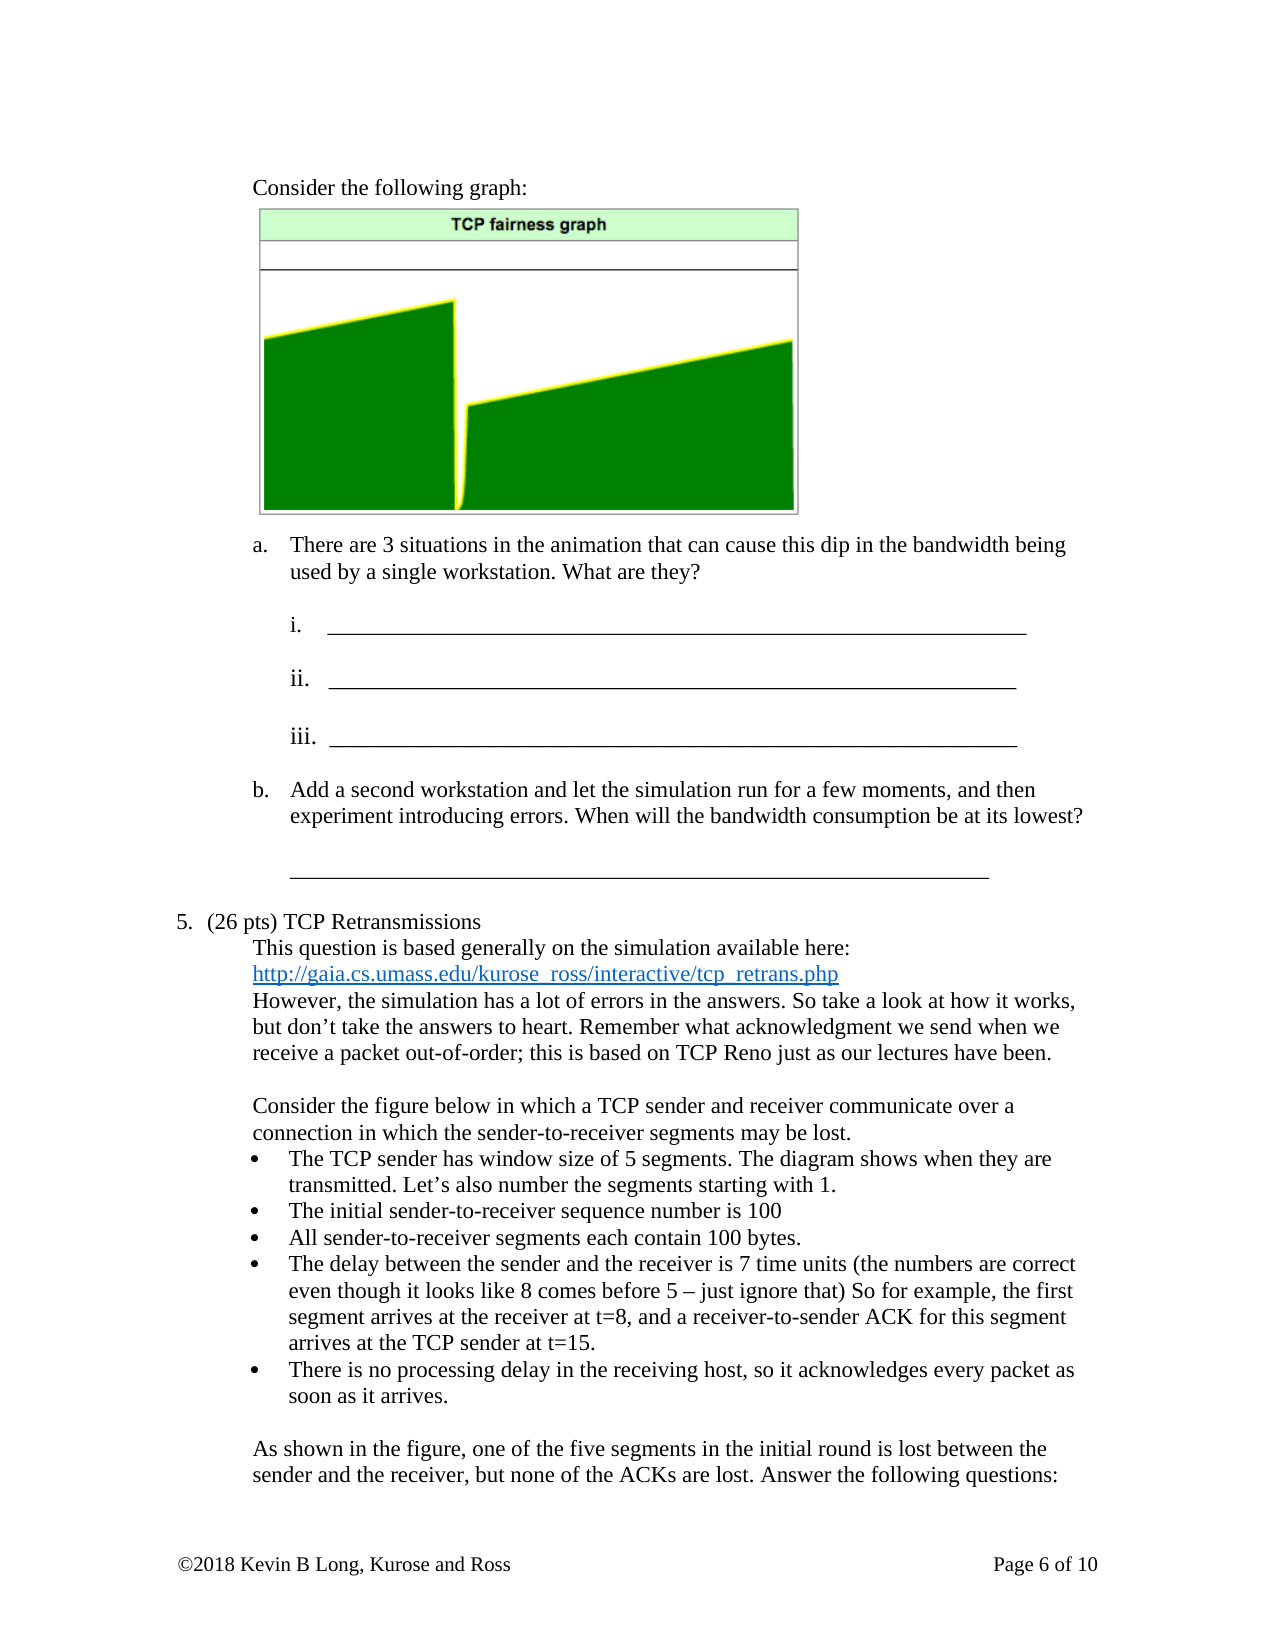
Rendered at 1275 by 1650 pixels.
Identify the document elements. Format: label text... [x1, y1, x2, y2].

list The initial sender-to-receiver sequence number is 100 [251, 1198, 1098, 1224]
list Add a second workstation and let the simulation run for a few moments, and then experiment introducing errors. When will the bandwidth consumption be at its lowest? [252, 776, 1098, 829]
list The delay between the sender and the receiver is 7 time units (the numbers are correct even though it looks like 8 comes before 5 – just ignore that) So for example, the first segment arrives at the receiver at t=8, and a receiver-to-sender ACK for this segment arrives at the TCP sender at t=15. [251, 1250, 1098, 1356]
list (26 pts) TCP Retransmissions [176, 908, 1098, 934]
list _____________________________________________________________ [290, 855, 1098, 881]
list http://gaia.cs.umass.edu/kurose_ross/interactive/tcp_retrans.php [252, 960, 1098, 987]
list Consider the following graph: [252, 174, 1098, 200]
list Consider the figure below in which a TCP sender and receiver communicate over a connection in which the sender-to-receiver segments may be lost. [252, 1092, 1098, 1145]
list All sender-to-receiver segments each contain 100 bytes. [251, 1224, 1098, 1250]
picture [252, 200, 806, 532]
list The TCP sender has window size of 5 segments. The diagram shows when they are transmitted. Let’s also number the segments starting with 1. [251, 1145, 1098, 1198]
text iii. _______________________________________________________ [290, 721, 1098, 749]
list _____________________________________________________________ [290, 611, 1098, 637]
text ii. _______________________________________________________ [290, 663, 1098, 692]
list There is no processing delay in the receiving host, so it acknowledges every packet as soon as it arrives. [251, 1356, 1098, 1408]
list As shown in the figure, one of the five segments in the initial round is lost between the sender and the receiver, but none of the ACKs are lost. Answer the following questions: [252, 1435, 1098, 1487]
list However, the simulation has a lot of errors in the answers. So take a look at how it works, but don’t take the answers to heart. Remember what acknowledgment we send when we receive a packet out-of-order; this is based on TCP Reno just as our lectures have been. [252, 987, 1098, 1066]
list This question is based generally on the simulation available here: [252, 934, 1098, 960]
list There are 3 situations in the animation that can cause this dip in the bandwidth being used by a single workstation. What are they? [252, 532, 1098, 584]
